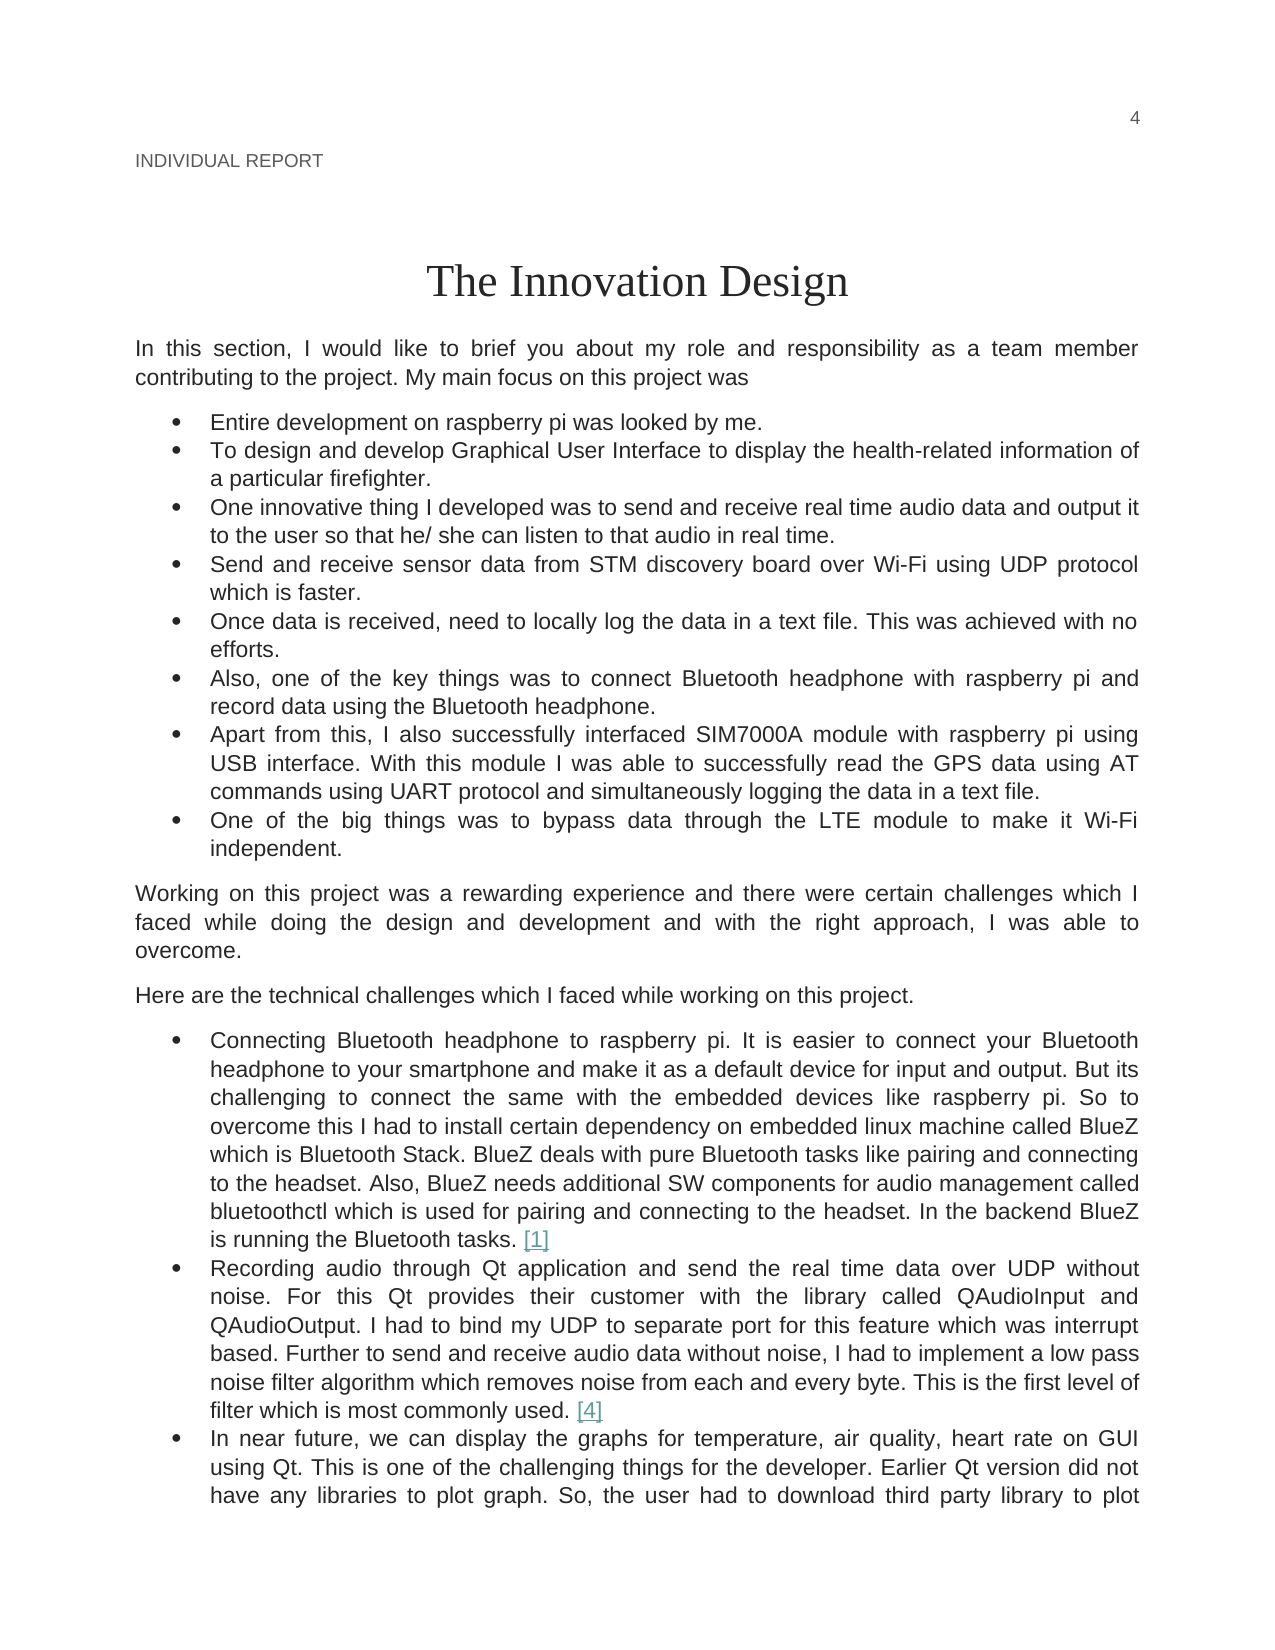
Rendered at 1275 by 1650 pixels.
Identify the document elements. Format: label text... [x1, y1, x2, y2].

list Send and receive sensor data from STM discovery board over Wi-Fi using UDP protocol which is faster. [172, 551, 1140, 606]
text Here are the technical challenges which I faced while working on this project. [135, 982, 1140, 1008]
list One innovative thing I developed was to send and receive real time audio data and output it to the user so that he/ she can listen to that audio in real time. [172, 494, 1140, 549]
list Once data is received, need to locally log the data in a text file. This was achieved with no efforts. [172, 608, 1140, 662]
list Recording audio through Qt application and send the real time data over UDP without noise. For this Qt provides their customer with the library called QAudioInput and QAudioOutput. I had to bind my UDP to separate port for this feature which was interrupt based. Further to send and receive audio data without noise, I had to implement a low pass noise filter algorithm which removes noise from each and every byte. This is the first level of filter which is most commonly used. [4] [172, 1255, 1140, 1423]
list Apart from this, I also successfully interfaced SIM7000A module with raspberry pi using USB interface. With this module I was able to successfully read the GPS data using AT commands using UART protocol and simultaneously logging the data in a text file. [172, 721, 1140, 804]
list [172, 1425, 1140, 1509]
list One of the big things was to bypass data through the LTE module to make it Wi-Fi independent. [172, 807, 1140, 861]
list Also, one of the key things was to connect Bluetooth headphone with raspberry pi and record data using the Bluetooth headphone. [172, 664, 1140, 719]
text Working on this project was a rewarding experience and there were certain challenges which I faced while doing the design and development and with the right approach, I was able to overcome. [135, 880, 1140, 963]
list Entire development on raspberry pi was looked by me. [172, 408, 1140, 435]
text In this section, I would like to brief you about my role and responsibility as a team member contributing to the project. My main focus on this project was [135, 335, 1140, 390]
subtitle The Innovation Design [225, 253, 1050, 306]
list Connecting Bluetooth headphone to raspberry pi. It is easier to connect your Bluetooth headphone to your smartphone and make it as a default device for input and output. But its challenging to connect the same with the embedded devices like raspberry pi. So to overcome this I had to install certain dependency on embedded linux machine called BlueZ which is Bluetooth Stack. BlueZ deals with pure Bluetooth tasks like pairing and connecting to the headset. Also, BlueZ needs additional SW components for audio management called bluetoothctl which is used for pairing and connecting to the headset. In the backend BlueZ is running the Bluetooth tasks. [1] [172, 1027, 1140, 1253]
list To design and develop Graphical User Interface to display the health-related information of a particular firefighter. [172, 437, 1140, 492]
